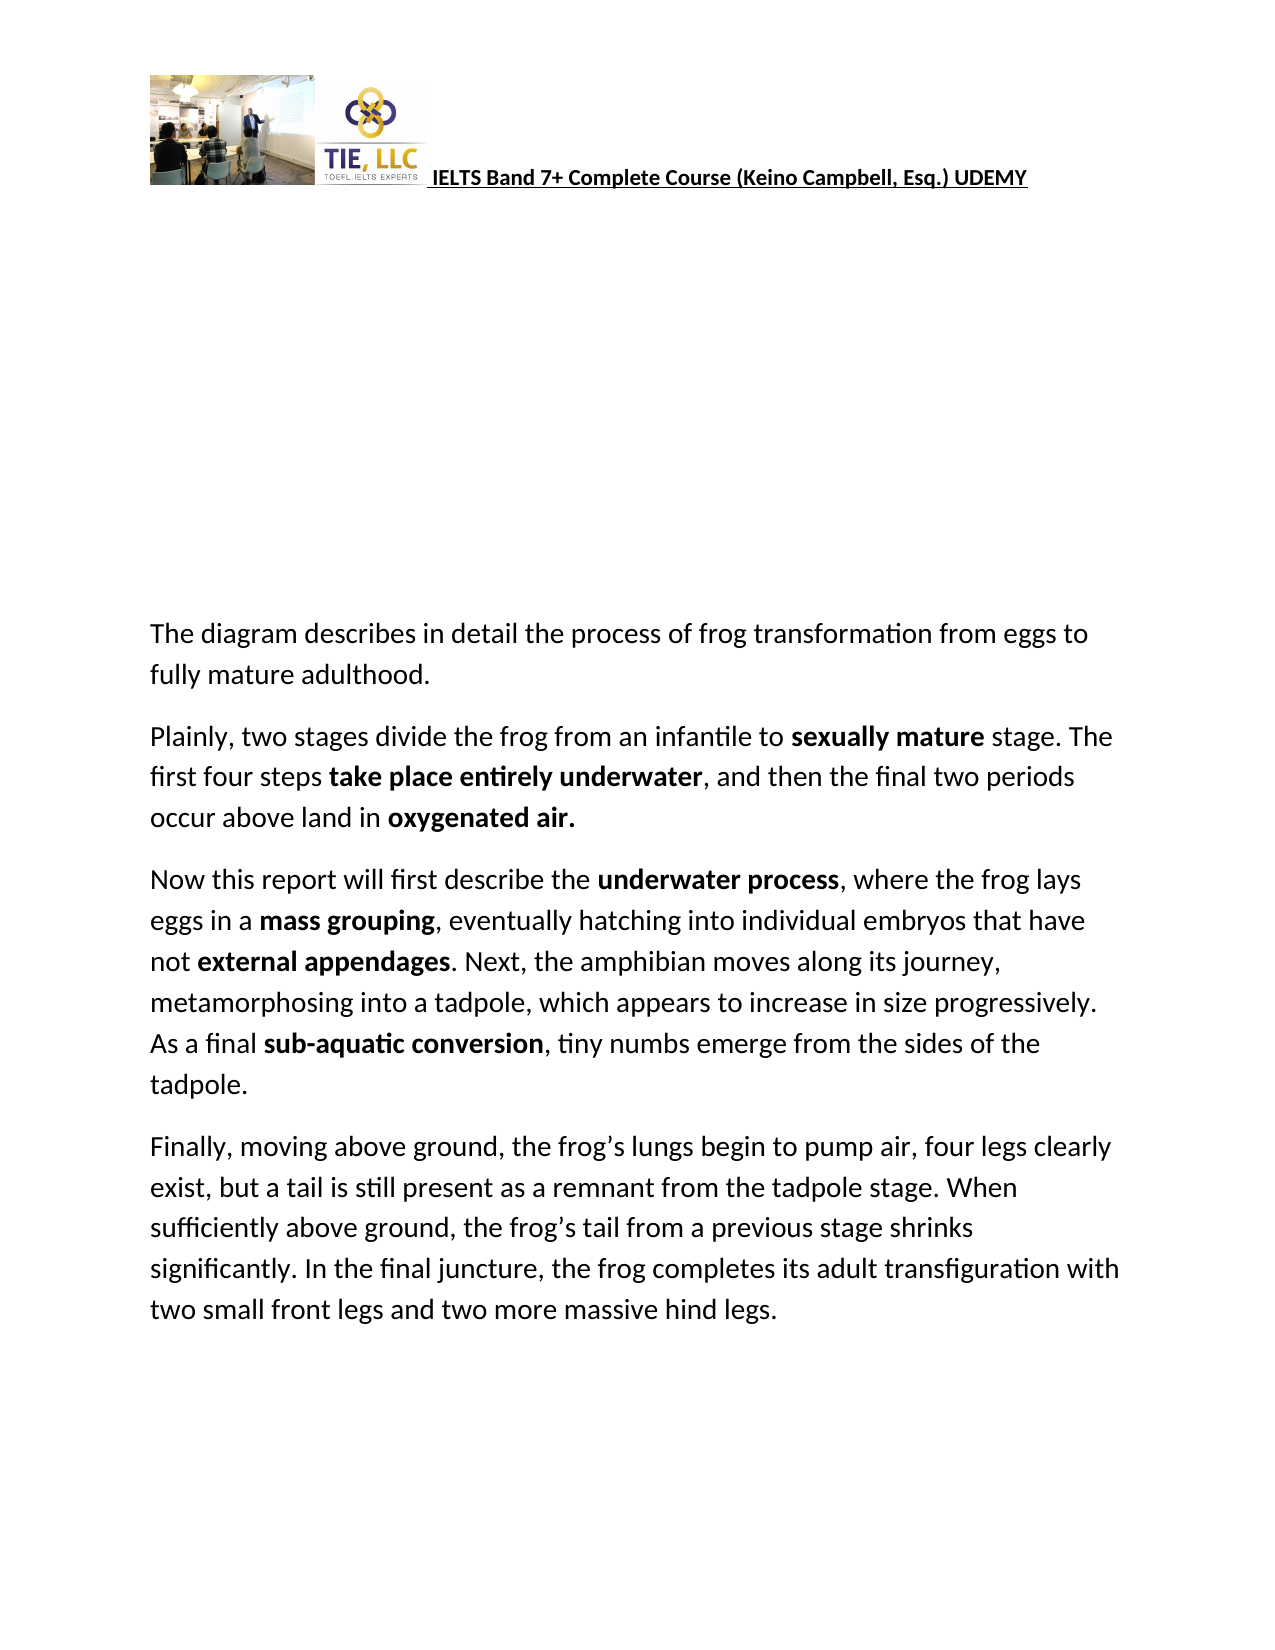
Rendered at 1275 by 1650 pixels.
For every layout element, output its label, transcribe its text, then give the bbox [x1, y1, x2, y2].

picture [150, 75, 427, 185]
text Plainly, two stages divide the frog from an infantile to sexually mature stage. The first four steps take place entirely underwater, and then the final two periods occur above land in oxygenated air. [150, 718, 1125, 835]
text The diagram describes in detail the process of frog transformation from eggs to fully mature adulthood. [150, 615, 1125, 691]
text Now this report will first describe the underwater process, where the frog lays eggs in a mass grouping, eventually hatching into individual embryos that have not external appendages. Next, the amphibian moves along its journey, metamorphosing into a tadpole, which appears to increase in size progressively. As a final sub-aquatic conversion, tiny numbs emerge from the sides of the tadpole. [150, 861, 1125, 1102]
text Finally, moving above ground, the frog’s lungs begin to pump air, four legs clearly exist, but a tail is still present as a remnant from the tadpole stage. When sufficiently above ground, the frog’s tail from a previous stage shrinks significantly. In the final juncture, the frog completes its adult transfiguration with two small front legs and two more massive hind legs. [150, 1128, 1125, 1327]
